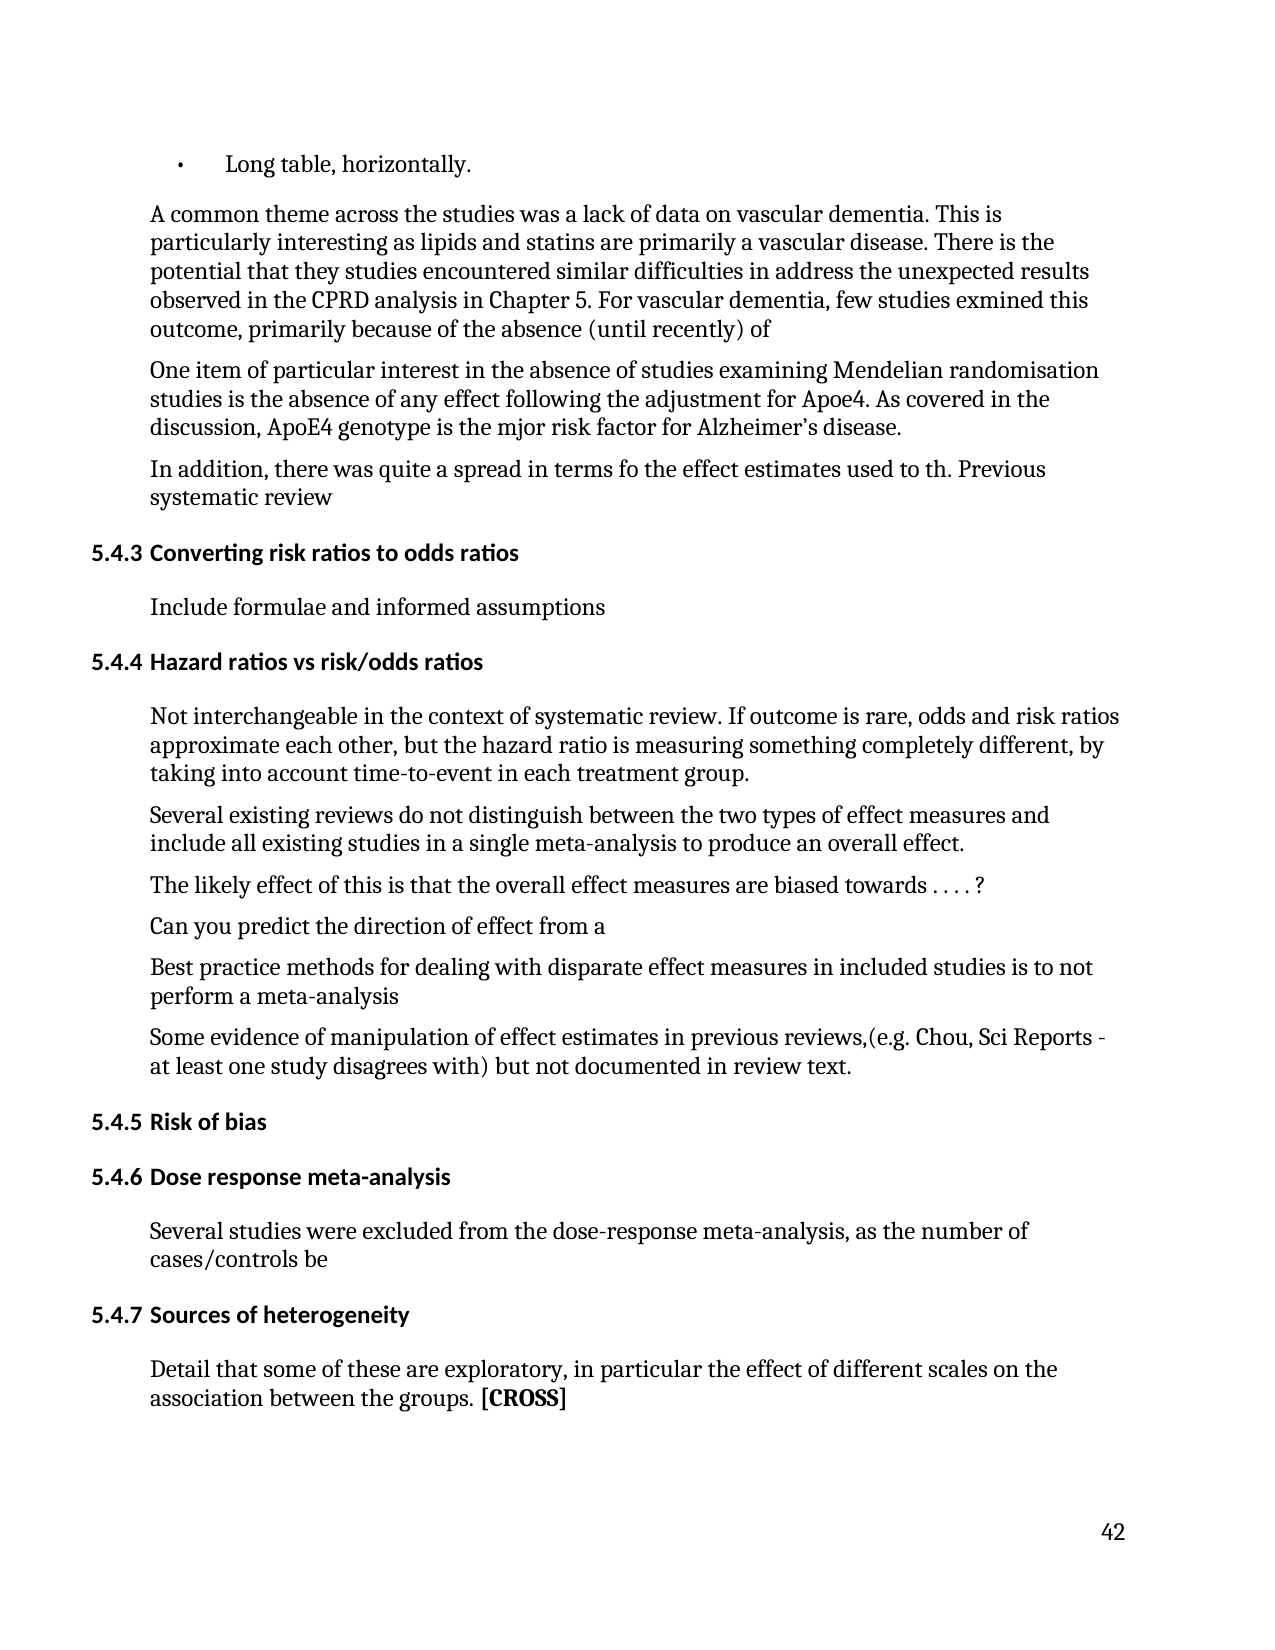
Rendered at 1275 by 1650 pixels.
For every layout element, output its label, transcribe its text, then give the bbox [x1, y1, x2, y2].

text Can you predict the direction of effect from a [150, 912, 1125, 941]
text Not interchangeable in the context of systematic review. If outcome is rare, odds and risk ratios approximate each other, but the hazard ratio is measuring something completely different, by taking into account time-to-event in each treatment group. [150, 702, 1125, 788]
text Best practice methods for dealing with disparate effect measures in included studies is to not perform a meta-analysis [150, 953, 1125, 1011]
text The likely effect of this is that the overall effect measures are biased towards . . . . ? [150, 871, 1125, 899]
text One item of particular interest in the absence of studies examining Mendelian randomisation studies is the absence of any effect following the adjustment for Apoe4. As covered in the discussion, ApoE4 genotype is the mjor risk factor for Alzheimer’s disease. [150, 356, 1125, 442]
subtitle Sources of heterogeneity [91, 1299, 1125, 1330]
subtitle Risk of bias [91, 1106, 1125, 1136]
subtitle Dose response meta-analysis [91, 1161, 1125, 1192]
text Several existing reviews do not distinguish between the two types of effect measures and include all existing studies in a single meta-analysis to produce an overall effect. [150, 801, 1125, 858]
text Detail that some of these are exploratory, in particular the effect of different scales on the association between the groups. [CROSS] [150, 1355, 1125, 1412]
text Several studies were excluded from the dose-response meta-analysis, as the number of cases/controls be [150, 1217, 1125, 1274]
text In addition, there was quite a spread in terms fo the effect estimates used to th. Previous systematic review [150, 454, 1125, 512]
subtitle Hazard ratios vs risk/odds ratios [91, 646, 1125, 677]
subtitle Converting risk ratios to odds ratios [91, 537, 1125, 568]
text A common theme across the studies was a lack of data on vascular dementia. This is particularly interesting as lipids and statins are primarily a vascular disease. There is the potential that they studies encountered similar difficulties in address the unexpected results observed in the CPRD analysis in Chapter 5. For vascular dementia, few studies exmined this outcome, primarily because of the absence (until recently) of [150, 199, 1125, 343]
text Include formulae and informed assumptions [150, 593, 1125, 621]
list Long table, horizontally. [175, 150, 1125, 179]
text Some evidence of manipulation of effect estimates in previous reviews,(e.g. Chou, Sci Reports - at least one study disagrees with) but not documented in review text. [150, 1023, 1125, 1081]
